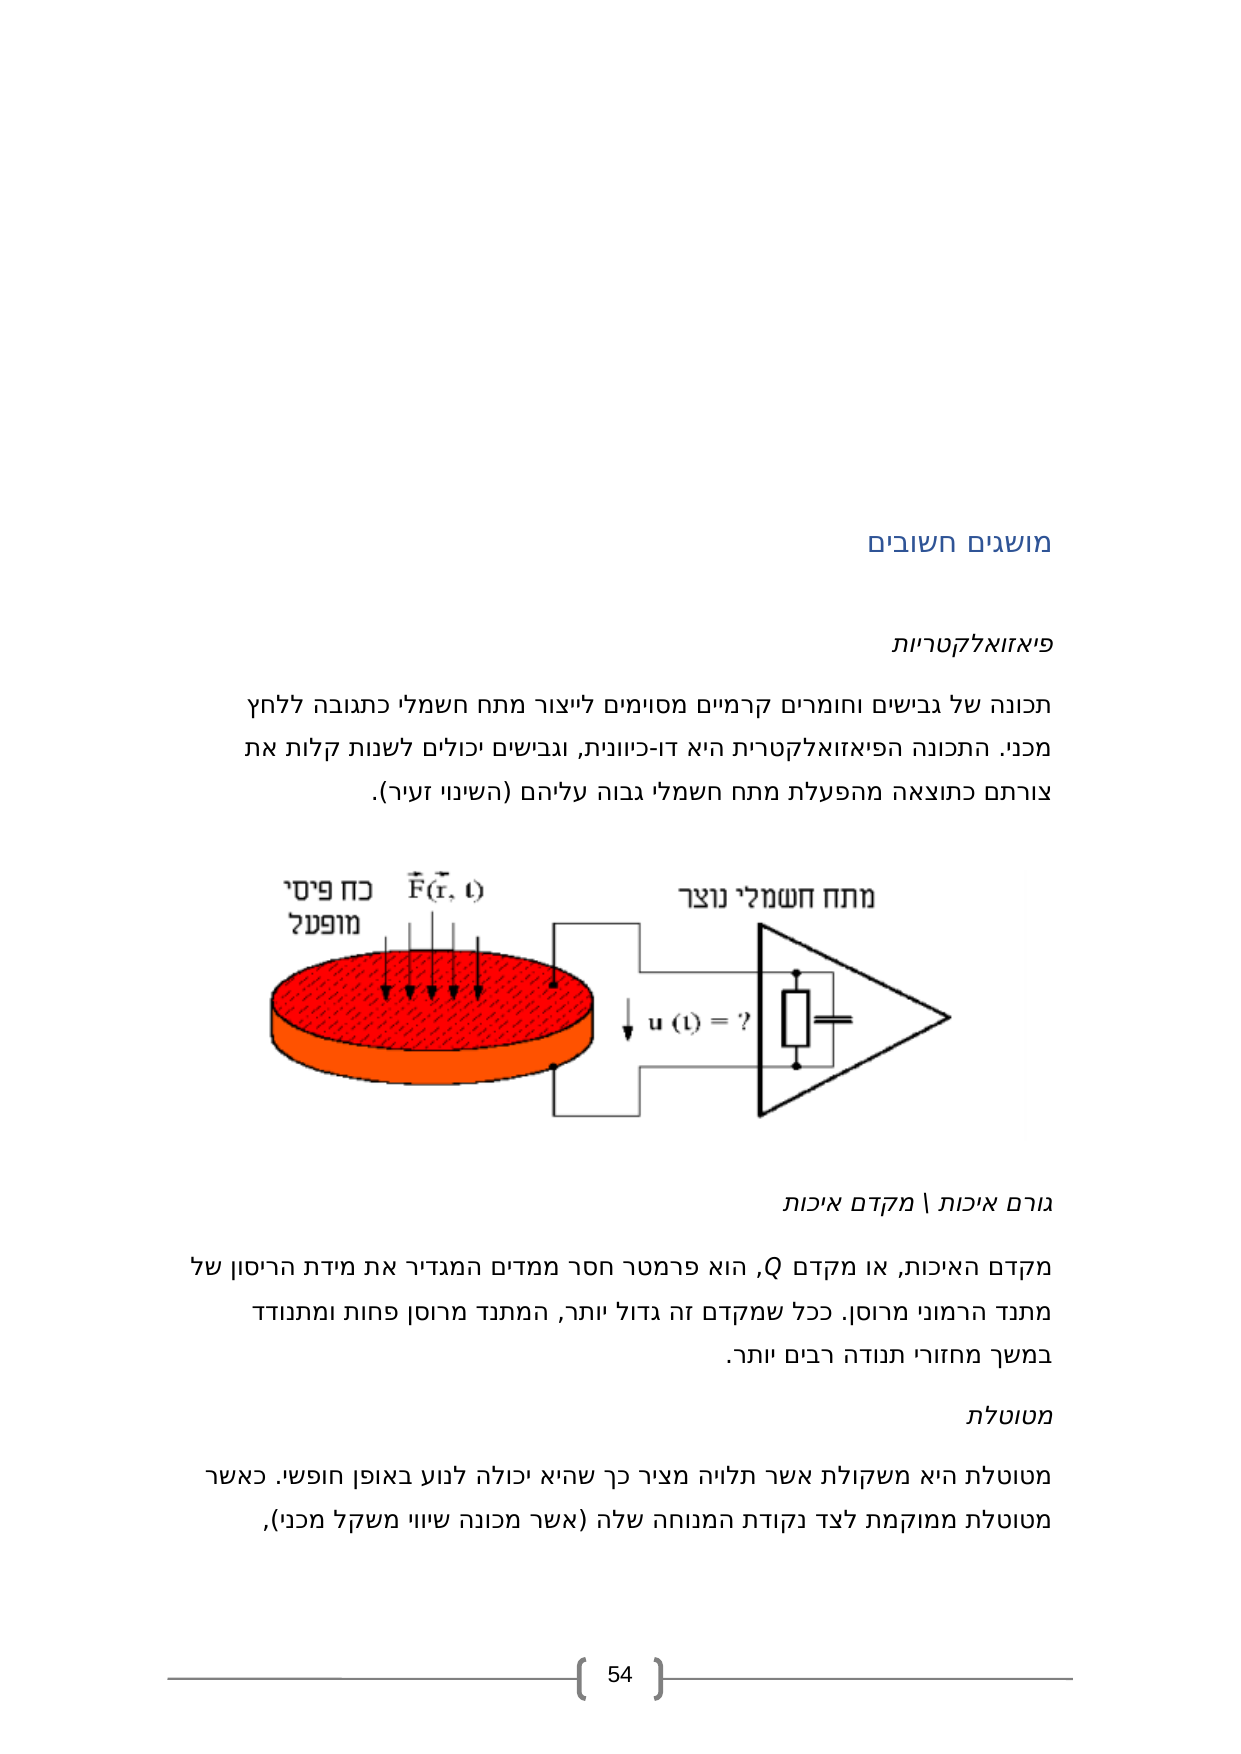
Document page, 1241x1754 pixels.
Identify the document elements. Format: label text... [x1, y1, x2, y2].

picture [187, 837, 1053, 1158]
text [187, 1462, 1053, 1534]
text גורם איכות \ מקדם איכות [187, 1188, 1053, 1217]
text מטוטלת [187, 1401, 1053, 1430]
text מקדם האיכות, או מקדם Q, הוא פרמטר חסר ממדים המגדיר את מידת הריסון של מתנד הרמוני מרוסן. ככל שמקדם זה גדול יותר, המתנד מרוסן פחות ומתנודד במשך מחזורי תנודה רבים יותר. [187, 1248, 1053, 1370]
subtitle מושגים חשובים [187, 525, 1053, 559]
text פיאזואלקטריות [187, 629, 1053, 658]
text תכונה של גבישים וחומרים קרמיים מסוימים לייצור מתח חשמלי כתגובה ללחץ מכני. התכונה הפיאזואלקטרית היא דו-כיוונית, וגבישים יכולים לשנות קלות את צורתם כתוצאה מהפעלת מתח חשמלי גבוה עליהם (השינוי זעיר). [187, 690, 1053, 806]
